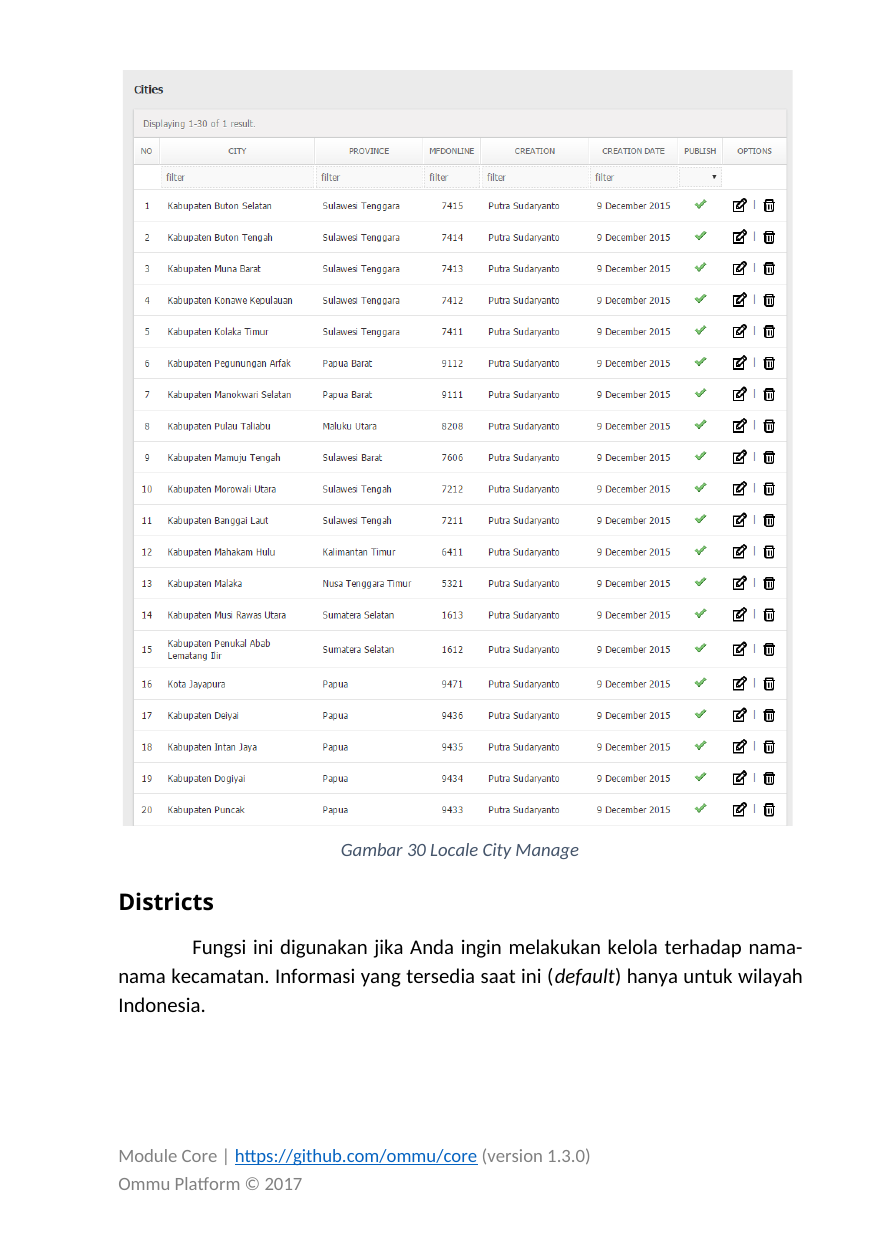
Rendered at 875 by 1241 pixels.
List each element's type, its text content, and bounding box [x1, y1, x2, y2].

subtitle Districts [118, 886, 803, 917]
picture [122, 70, 793, 826]
text Gambar 30 Locale City Manage [118, 838, 803, 861]
text Fungsi ini digunakan jika Anda ingin melakukan kelola terhadap nama-nama kecamatan. Informasi yang tersedia saat ini (default) hanya untuk wilayah Indonesia. [118, 934, 803, 1018]
